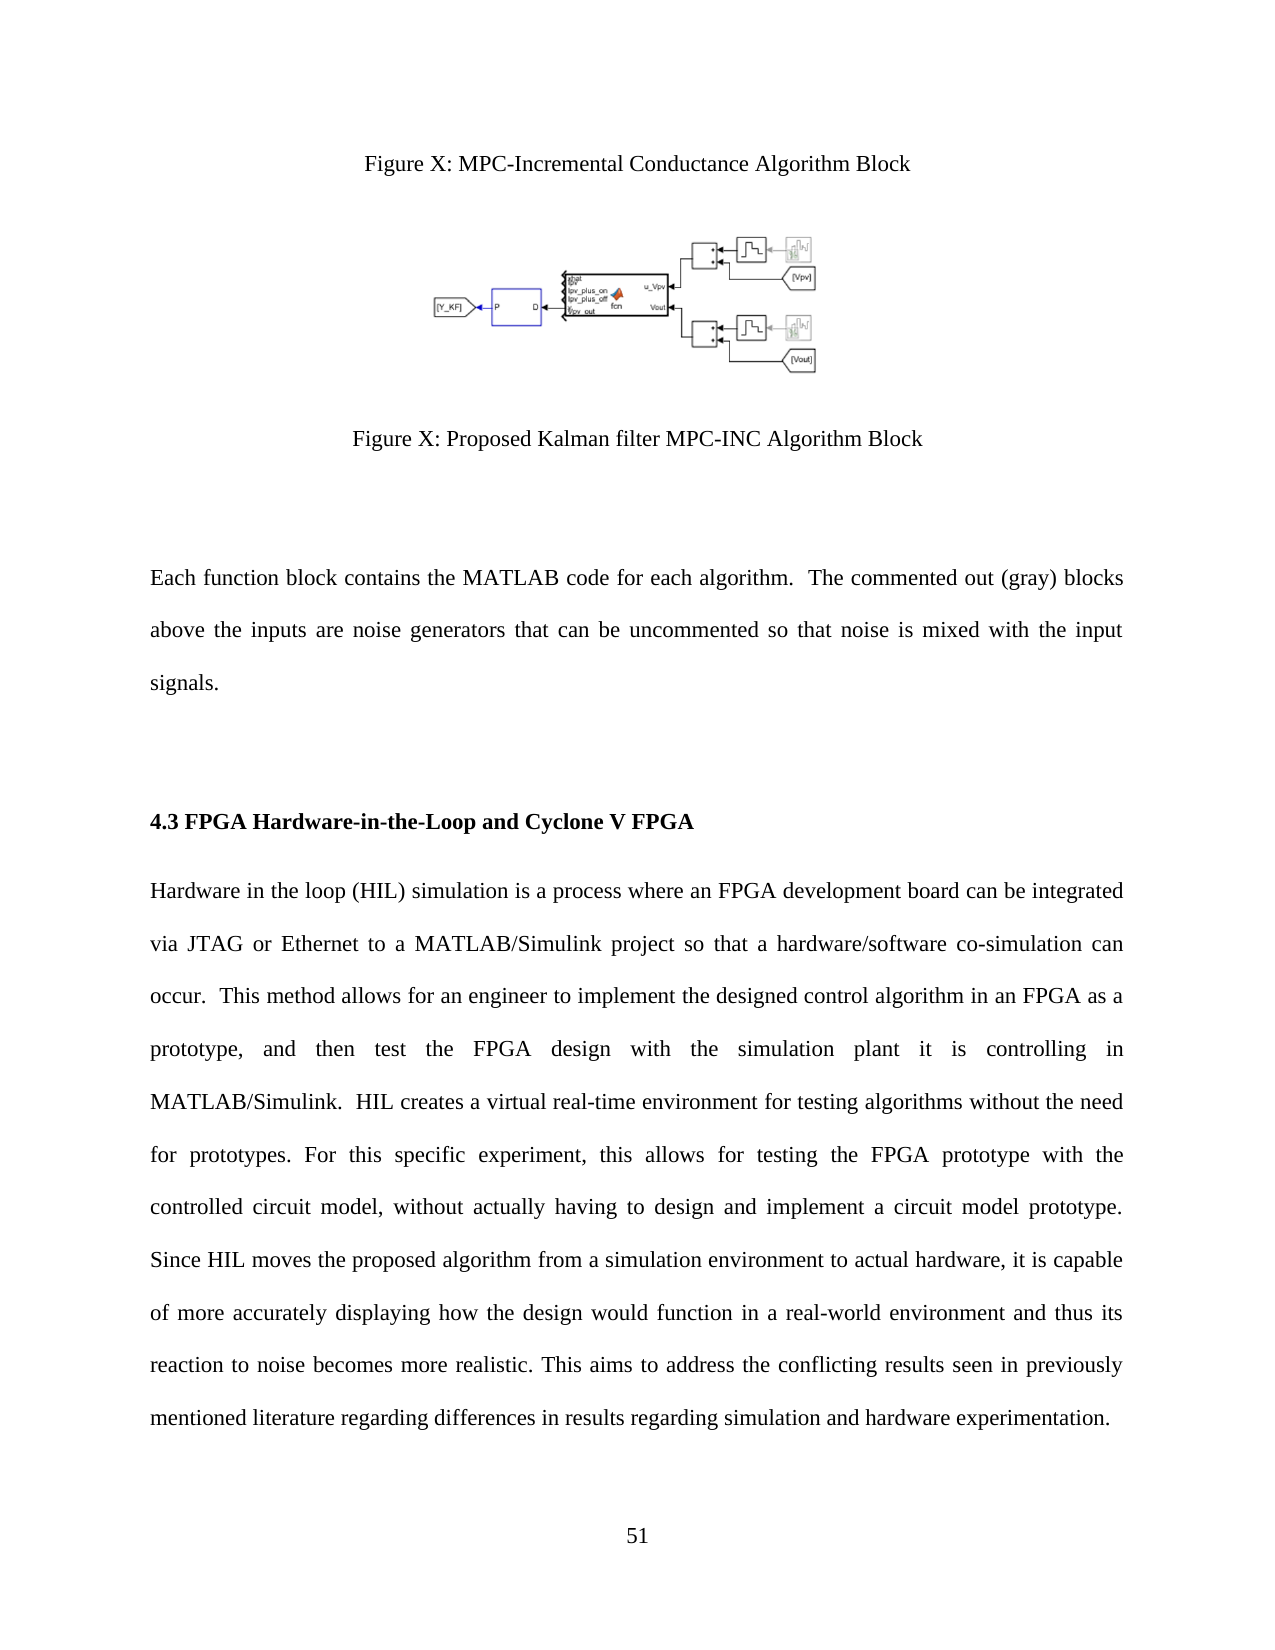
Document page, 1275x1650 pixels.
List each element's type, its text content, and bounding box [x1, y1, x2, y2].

text Figure X: MPC-Incremental Conductance Algorithm Block [150, 150, 1125, 176]
text Each function block contains the MATLAB code for each algorithm. The commented out (gray) blocks above the inputs are noise generators that can be uncommented so that noise is mixed with the input signals. [150, 563, 1125, 695]
text 4.3 FPGA Hardware-in-the-Loop and Cyclone V FPGA [150, 808, 1125, 834]
text Hardware in the loop (HIL) simulation is a process where an FPGA development board can be integrated via JTAG or Ethernet to a MATLAB/Simulink project so that a hardware/software co-simulation can occur. This method allows for an engineer to implement the designed control algorithm in an FPGA as a prototype, and then test the FPGA design with the simulation plant it is controlling in MATLAB/Simulink. HIL creates a virtual real-time environment for testing algorithms without the need for prototypes. For this specific experiment, this allows for testing the FPGA prototype with the controlled circuit model, without actually having to design and implement a circuit model prototype. Since HIL moves the proposed algorithm from a simulation environment to actual hardware, it is capable of more accurately displaying how the design would function in a real-world environment and thus its reaction to noise becomes more realistic. This aims to address the conflicting results seen in previously mentioned literature regarding differences in results regarding simulation and hardware experimentation. [150, 877, 1125, 1431]
picture [420, 219, 855, 380]
text Figure X: Proposed Kalman filter MPC-INC Algorithm Block [150, 425, 1125, 451]
